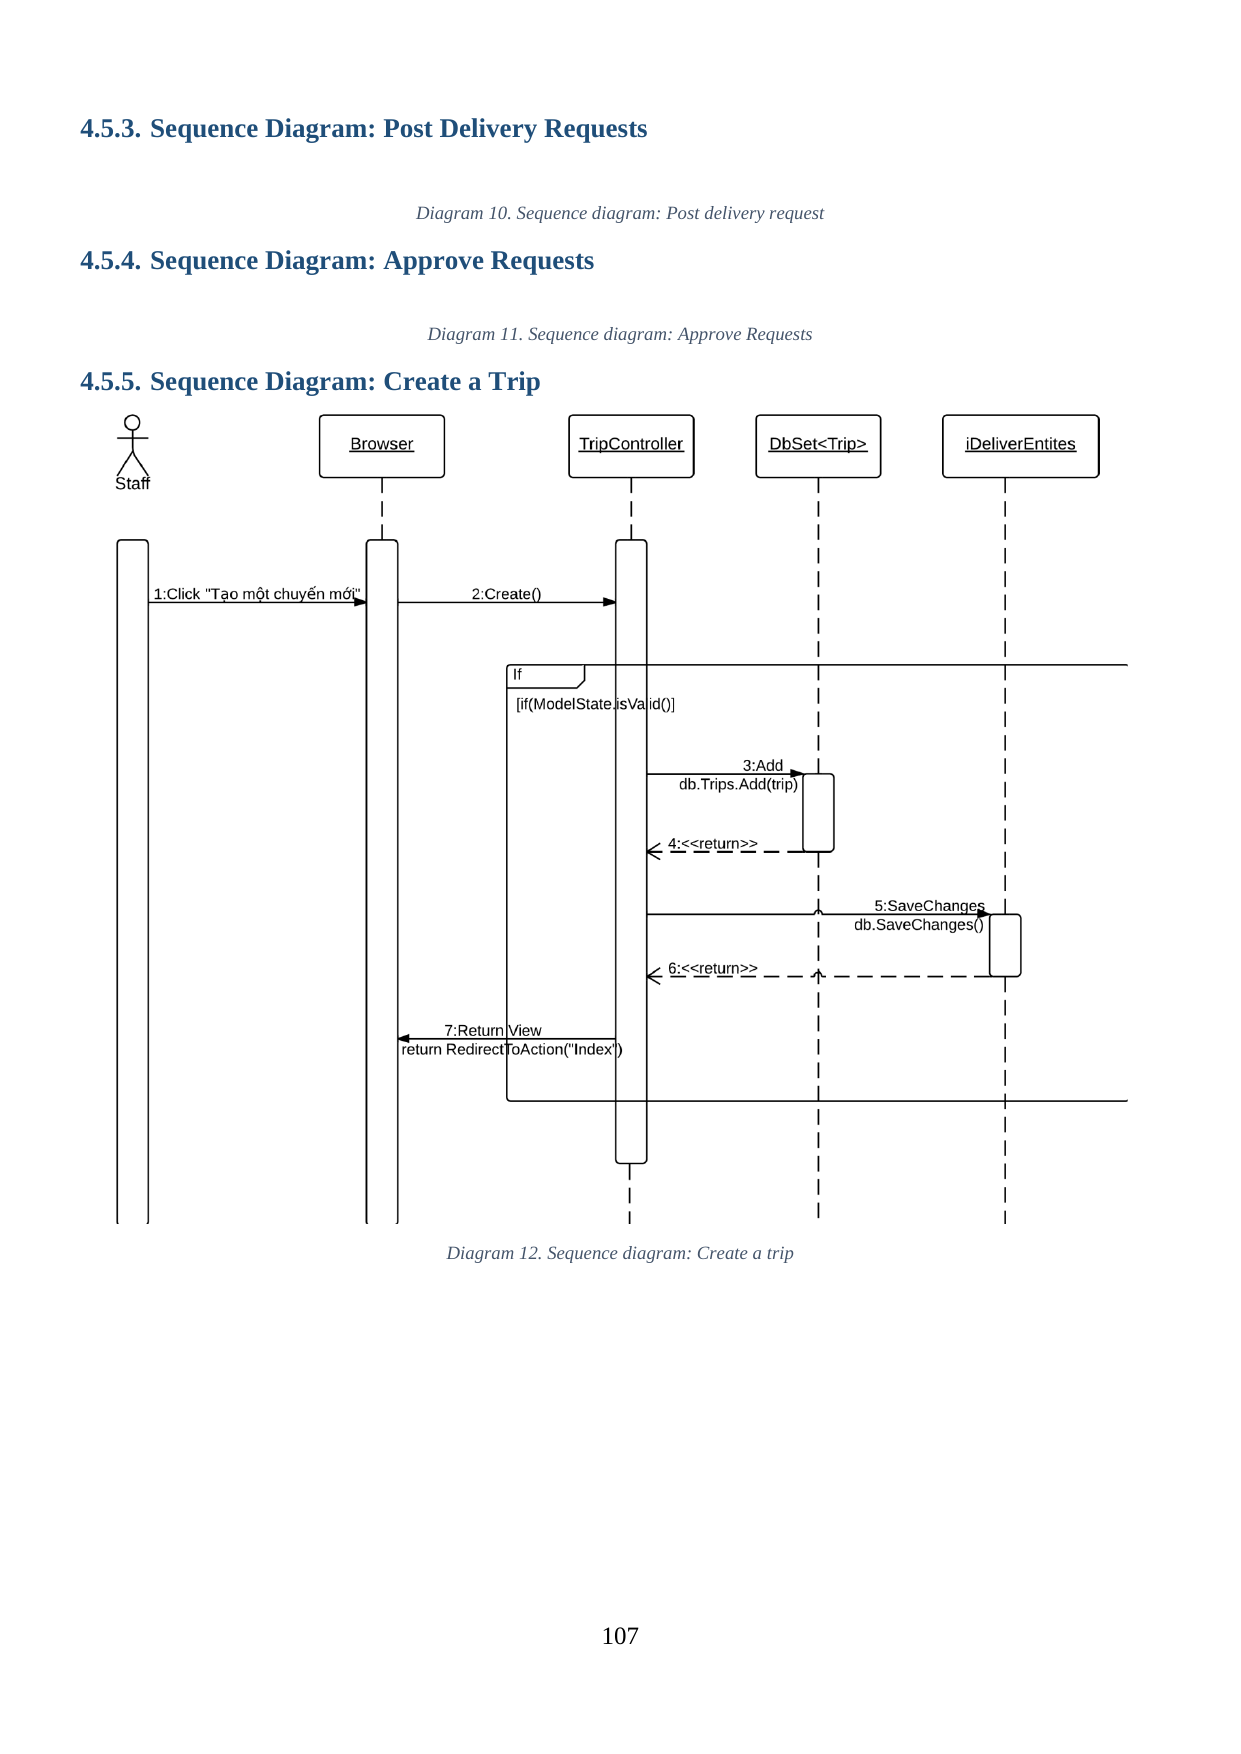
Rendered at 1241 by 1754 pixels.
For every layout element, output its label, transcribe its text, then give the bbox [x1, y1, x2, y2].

subtitle Sequence Diagram: Post Delivery Requests [141, 112, 1128, 143]
subtitle Sequence Diagram: Approve Requests [141, 244, 1128, 275]
picture [112, 407, 1128, 1224]
subtitle Sequence Diagram: Create a Trip [141, 365, 1128, 396]
